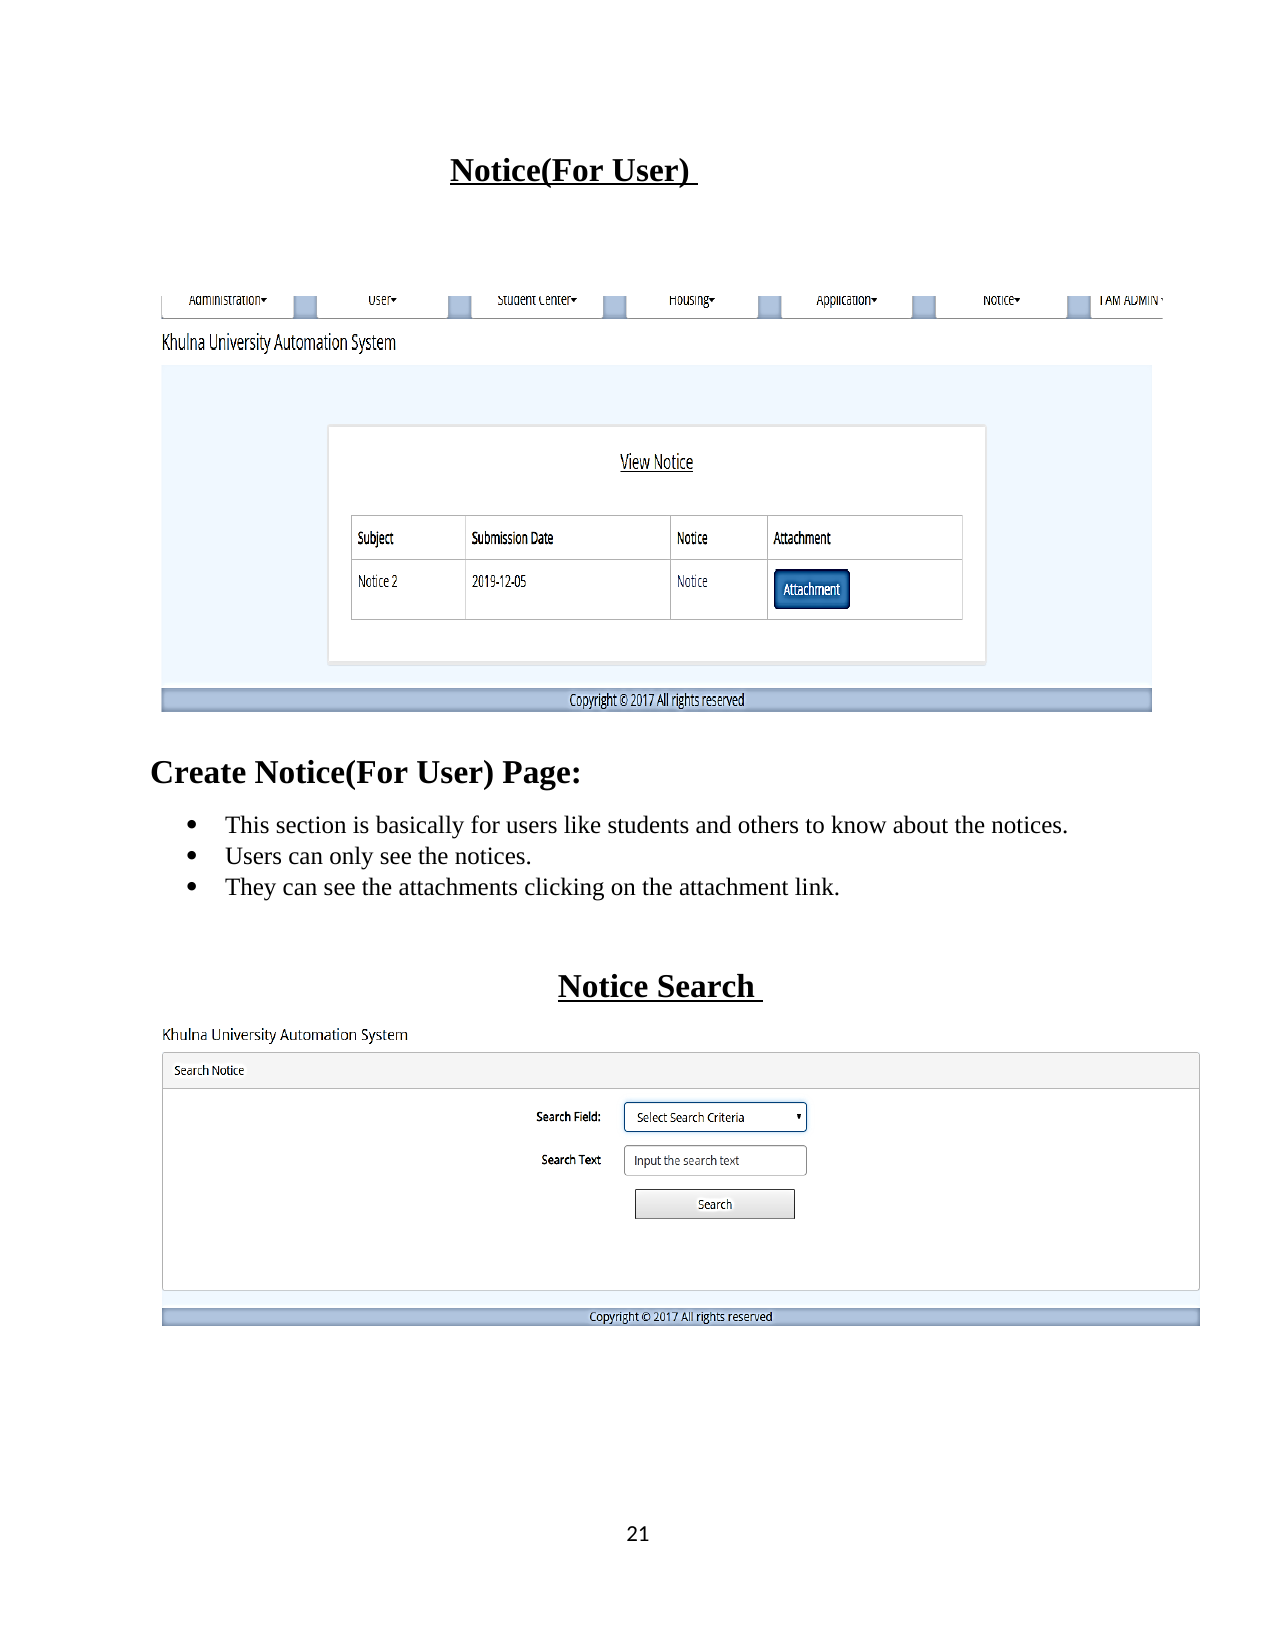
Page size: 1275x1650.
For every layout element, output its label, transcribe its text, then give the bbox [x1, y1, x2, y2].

text Notice(For User) [375, 150, 1125, 188]
text Create Notice(For User) Page: [150, 752, 1125, 791]
list They can see the attachments clicking on the attachment link. [187, 872, 1125, 901]
text Notice Search [187, 967, 1125, 1005]
list This section is basically for users like students and others to know about the notices. [187, 810, 1125, 838]
list Users can only see the notices. [187, 841, 1125, 869]
picture [150, 296, 1163, 734]
picture [150, 1023, 1211, 1454]
